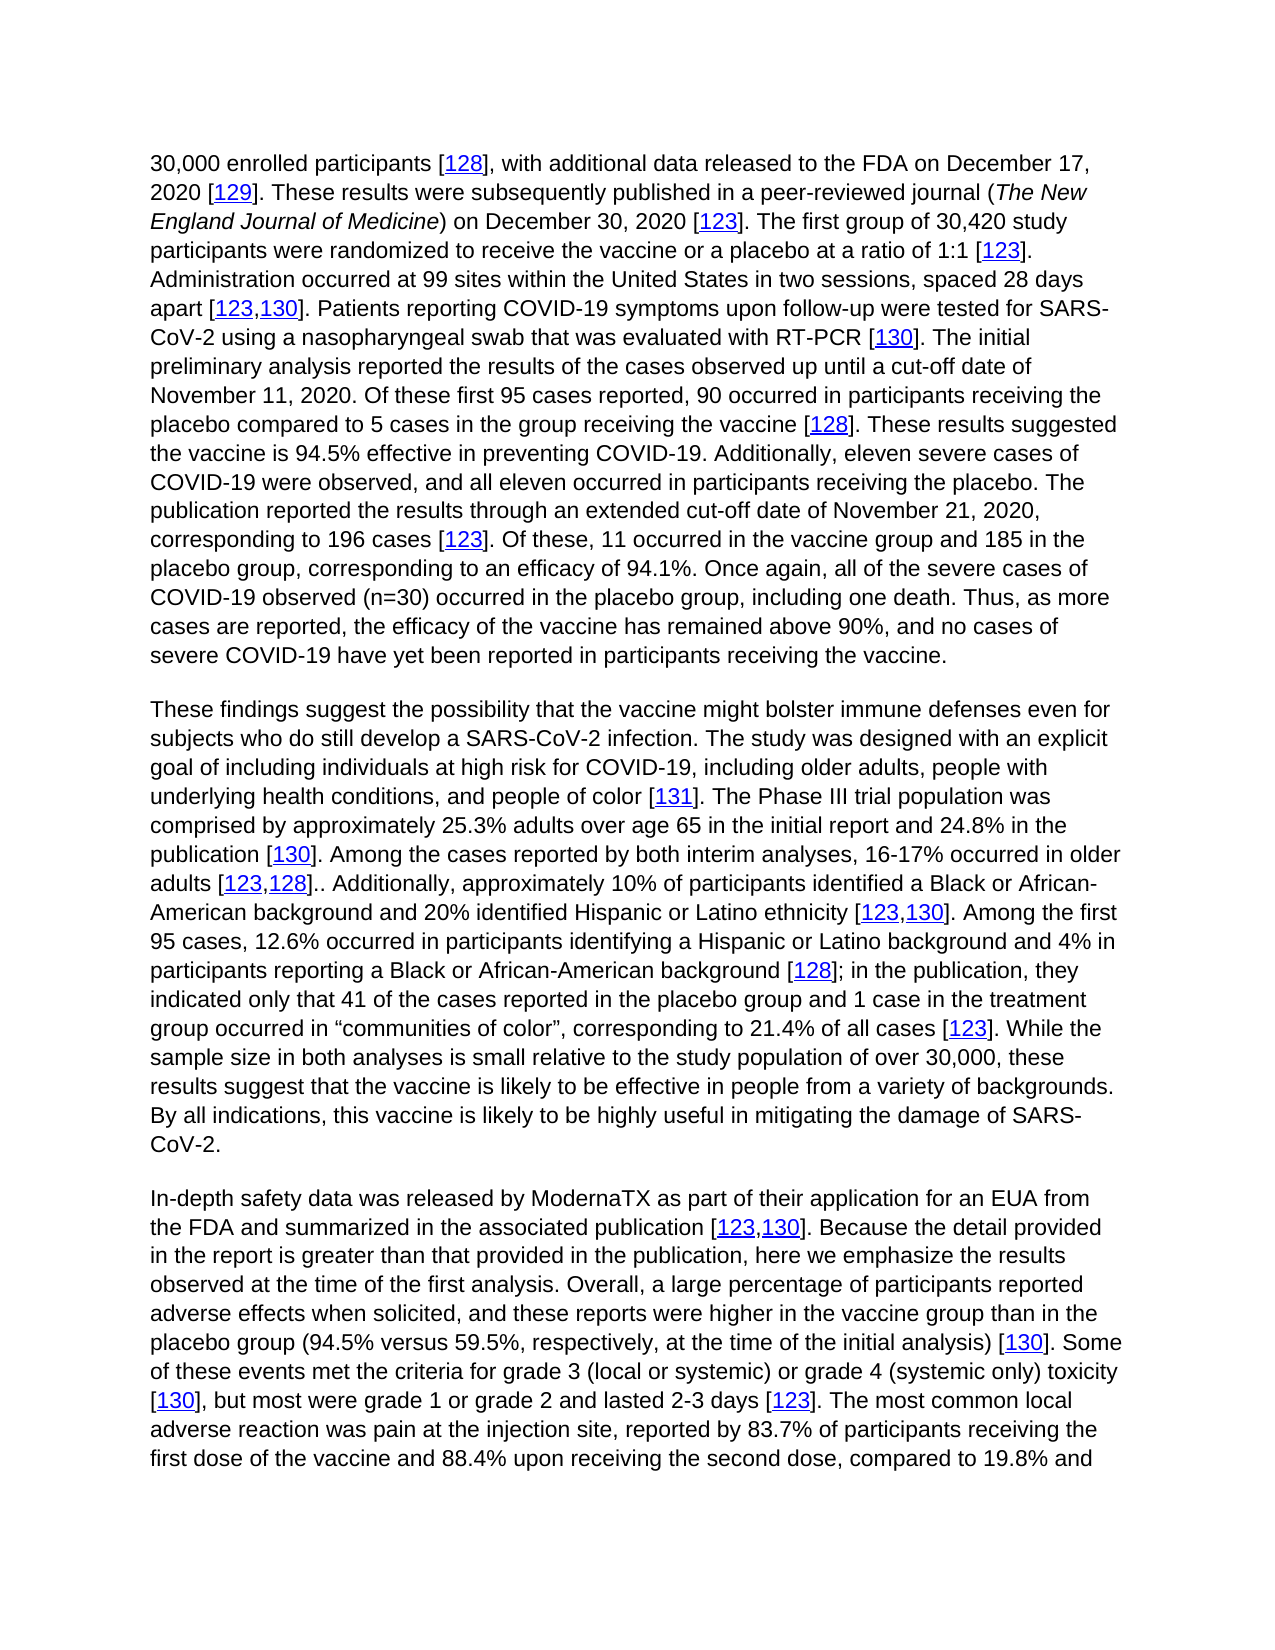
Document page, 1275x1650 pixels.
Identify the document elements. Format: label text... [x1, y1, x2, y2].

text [150, 1184, 1125, 1472]
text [150, 150, 1125, 669]
text These findings suggest the possibility that the vaccine might bolster immune defenses even for subjects who do still develop a SARS-CoV-2 infection. The study was designed with an explicit goal of including individuals at high risk for COVID-19, including older adults, people with underlying health conditions, and people of color [131]. The Phase III trial population was comprised by approximately 25.3% adults over age 65 in the initial report and 24.8% in the publication [130]. Among the cases reported by both interim analyses, 16-17% occurred in older adults [123,128].. Additionally, approximately 10% of participants identified a Black or African-American background and 20% identified Hispanic or Latino ethnicity [123,130]. Among the first 95 cases, 12.6% occurred in participants identifying a Hispanic or Latino background and 4% in participants reporting a Black or African-American background [128]; in the publication, they indicated only that 41 of the cases reported in the placebo group and 1 case in the treatment group occurred in “communities of color”, corresponding to 21.4% of all cases [123]. While the sample size in both analyses is small relative to the study population of over 30,000, these results suggest that the vaccine is likely to be effective in people from a variety of backgrounds. By all indications, this vaccine is likely to be highly useful in mitigating the damage of SARS-CoV-2. [150, 696, 1125, 1157]
